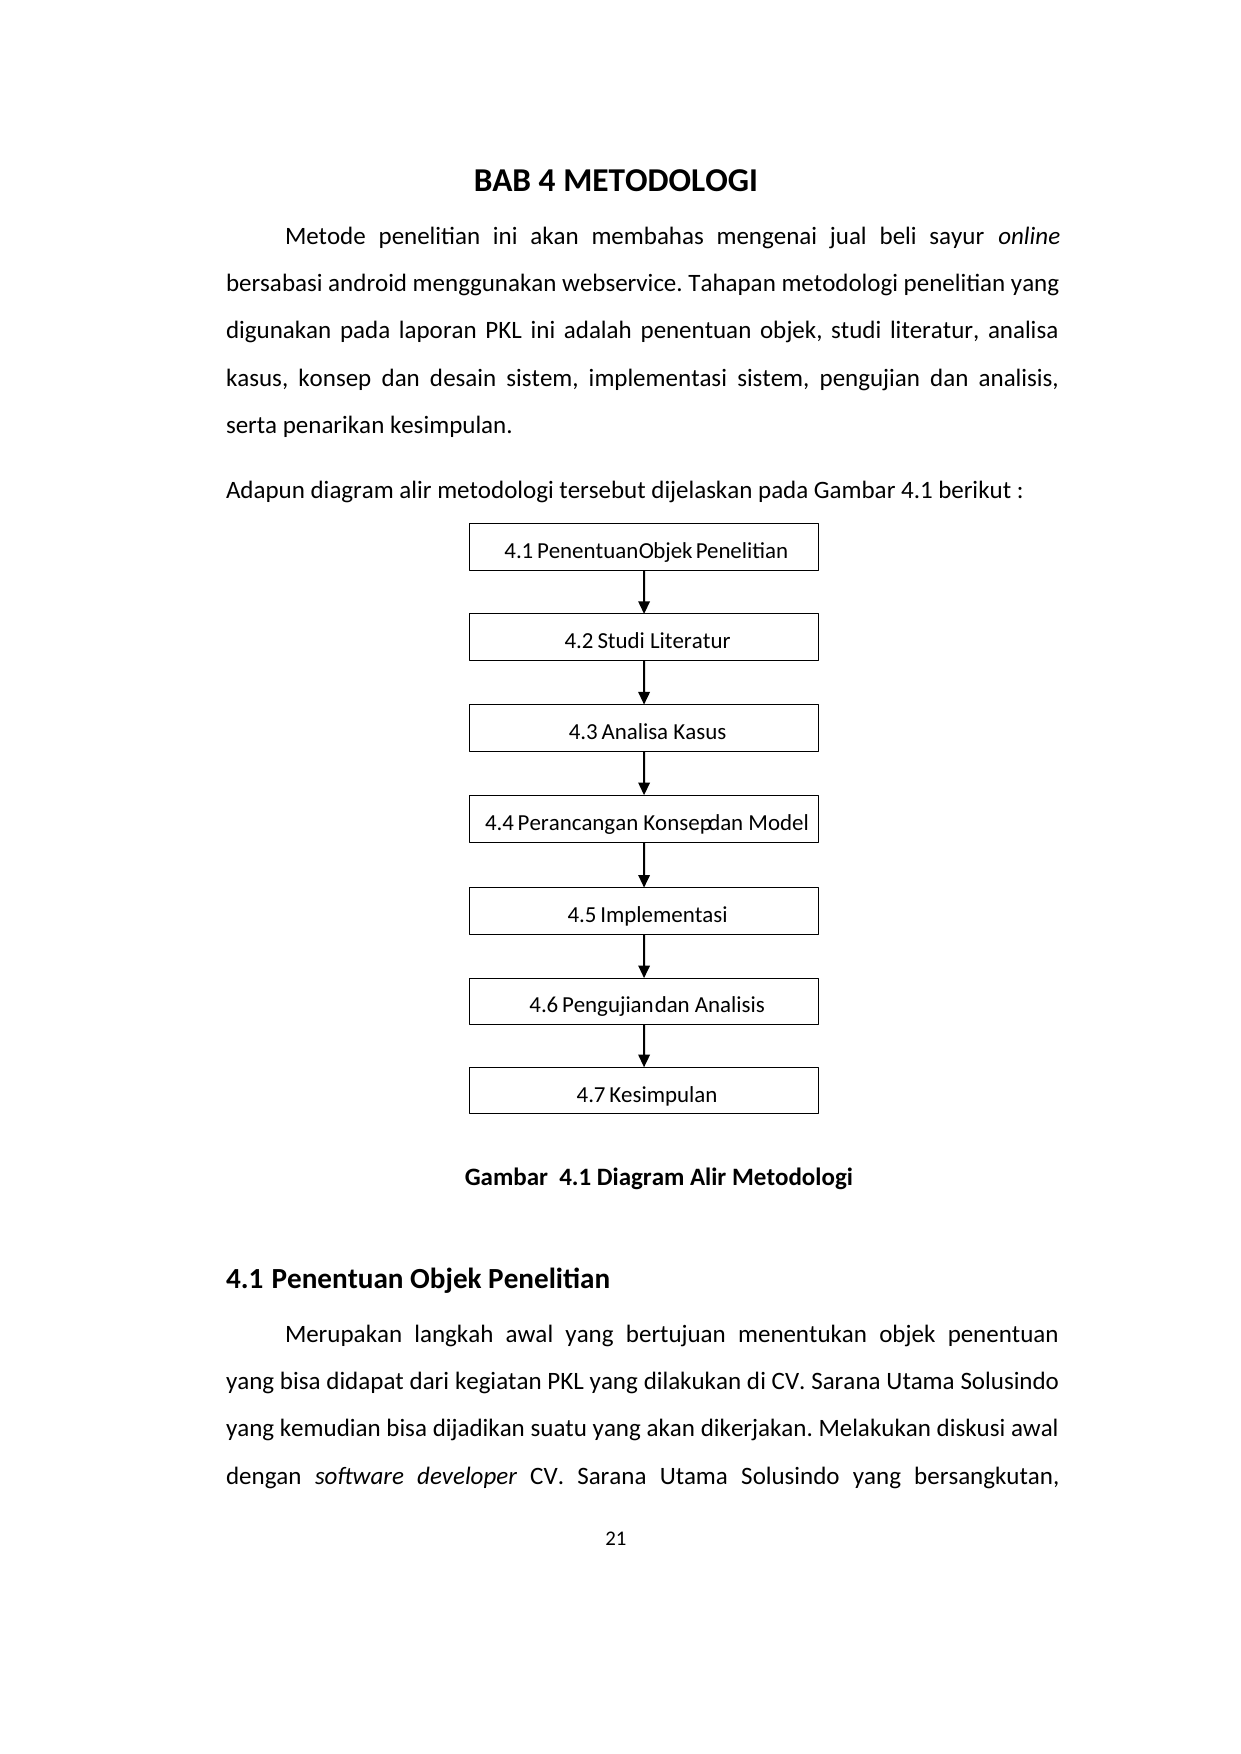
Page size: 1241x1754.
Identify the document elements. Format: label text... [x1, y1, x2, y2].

picture [470, 1075, 819, 1106]
picture [470, 803, 819, 834]
text Metode penelitian ini akan membahas mengenai jual beli sayur online bersabasi android menggunakan webservice. Tahapan metodologi penelitian yang digunakan pada laporan PKL ini adalah penentuan objek, studi literatur, analisa kasus, konsep dan desain sistem, implementasi sistem, pengujian dan analisis, serta penarikan kesimpulan. [226, 220, 1060, 440]
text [226, 1318, 1060, 1490]
subtitle Gambar 4.1 Diagram Alir Metodologi [226, 1161, 1092, 1191]
picture [470, 531, 819, 562]
subtitle 4.1 Penentuan Objek Penelitian [226, 1260, 1092, 1295]
picture [470, 985, 819, 1017]
picture [470, 712, 819, 744]
picture [470, 621, 819, 653]
text METODOLOGI [141, 159, 1090, 200]
text Adapun diagram alir metodologi tersebut dijelaskan pada Gambar 4.1 berikut : [226, 474, 1090, 505]
picture [470, 895, 819, 927]
